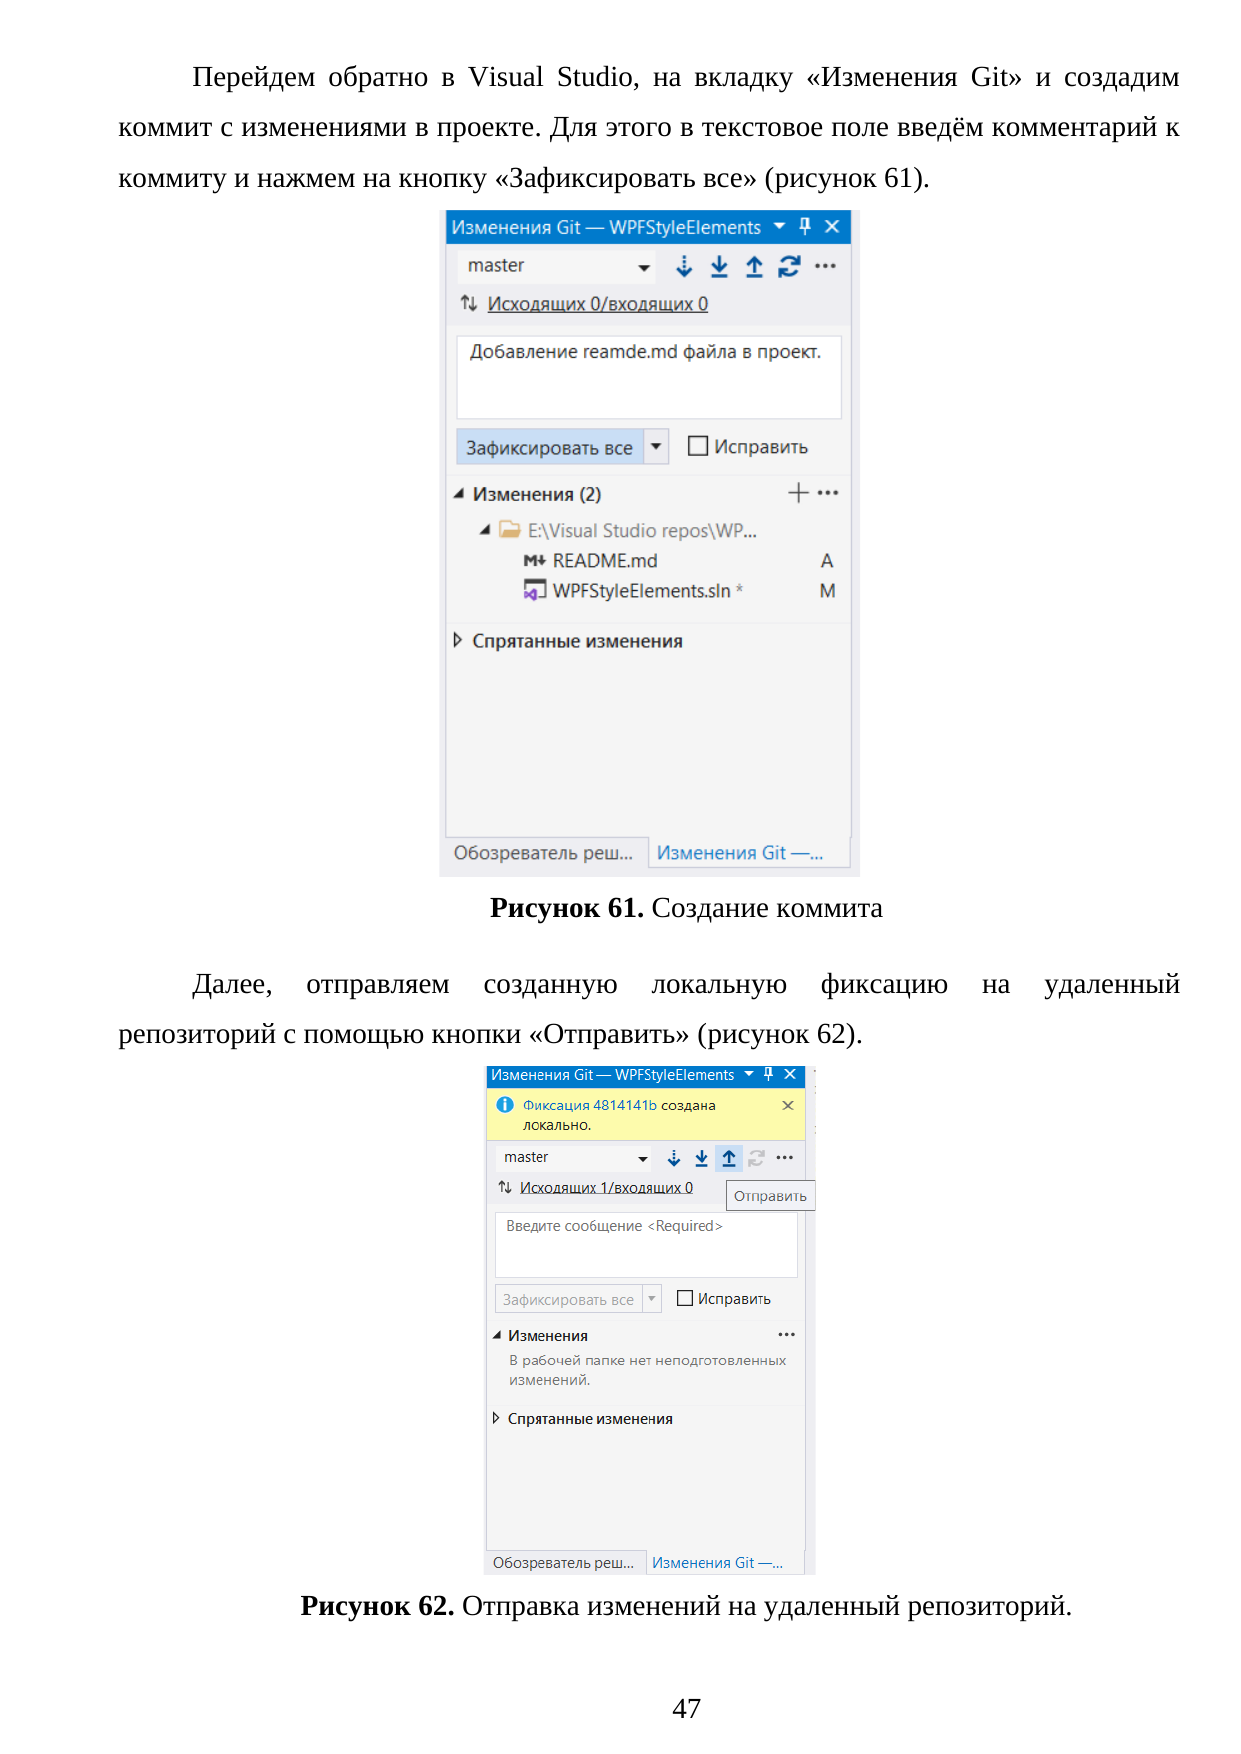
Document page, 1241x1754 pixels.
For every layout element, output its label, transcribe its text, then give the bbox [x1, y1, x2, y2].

picture [483, 1066, 816, 1575]
text Рисунок 61. Создание коммита [118, 891, 1181, 924]
text Далее, отправляем созданную локальную фиксацию на удаленный репозиторий с помощью кнопки «Отправить» (рисунок 62). [118, 966, 1181, 1050]
picture [439, 210, 861, 877]
text Перейдем обратно в Visual Studio, на вкладку «Изменения Git» и создадим коммит с изменениями в проекте. Для этого в текстовое поле введём комментарий к коммиту и нажмем на кнопку «Зафиксировать все» (рисунок 61). [118, 59, 1181, 193]
text Рисунок 62. Отправка изменений на удаленный репозиторий. [118, 1588, 1181, 1622]
